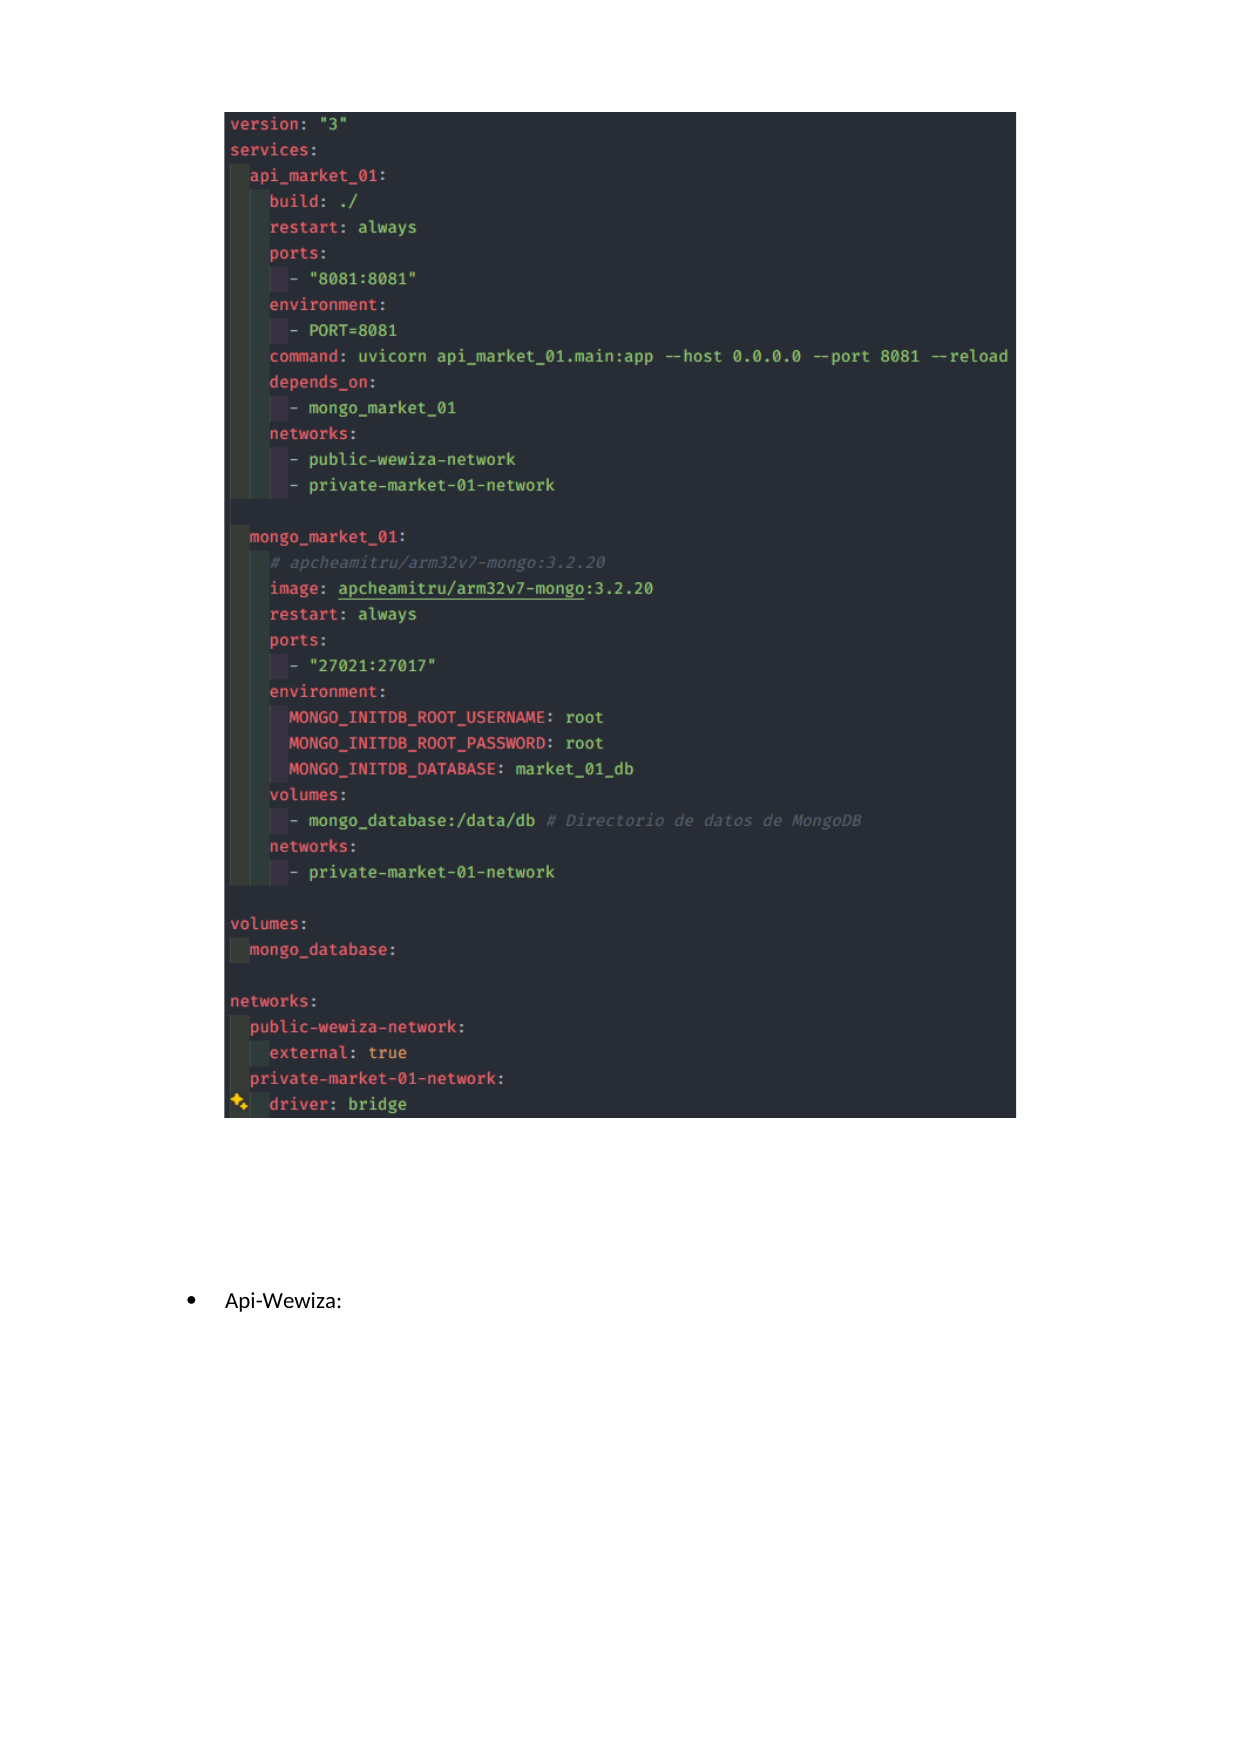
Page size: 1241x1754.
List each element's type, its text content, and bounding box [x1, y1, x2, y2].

picture [224, 112, 1017, 1118]
list Api-Wewiza: [187, 1286, 1165, 1314]
